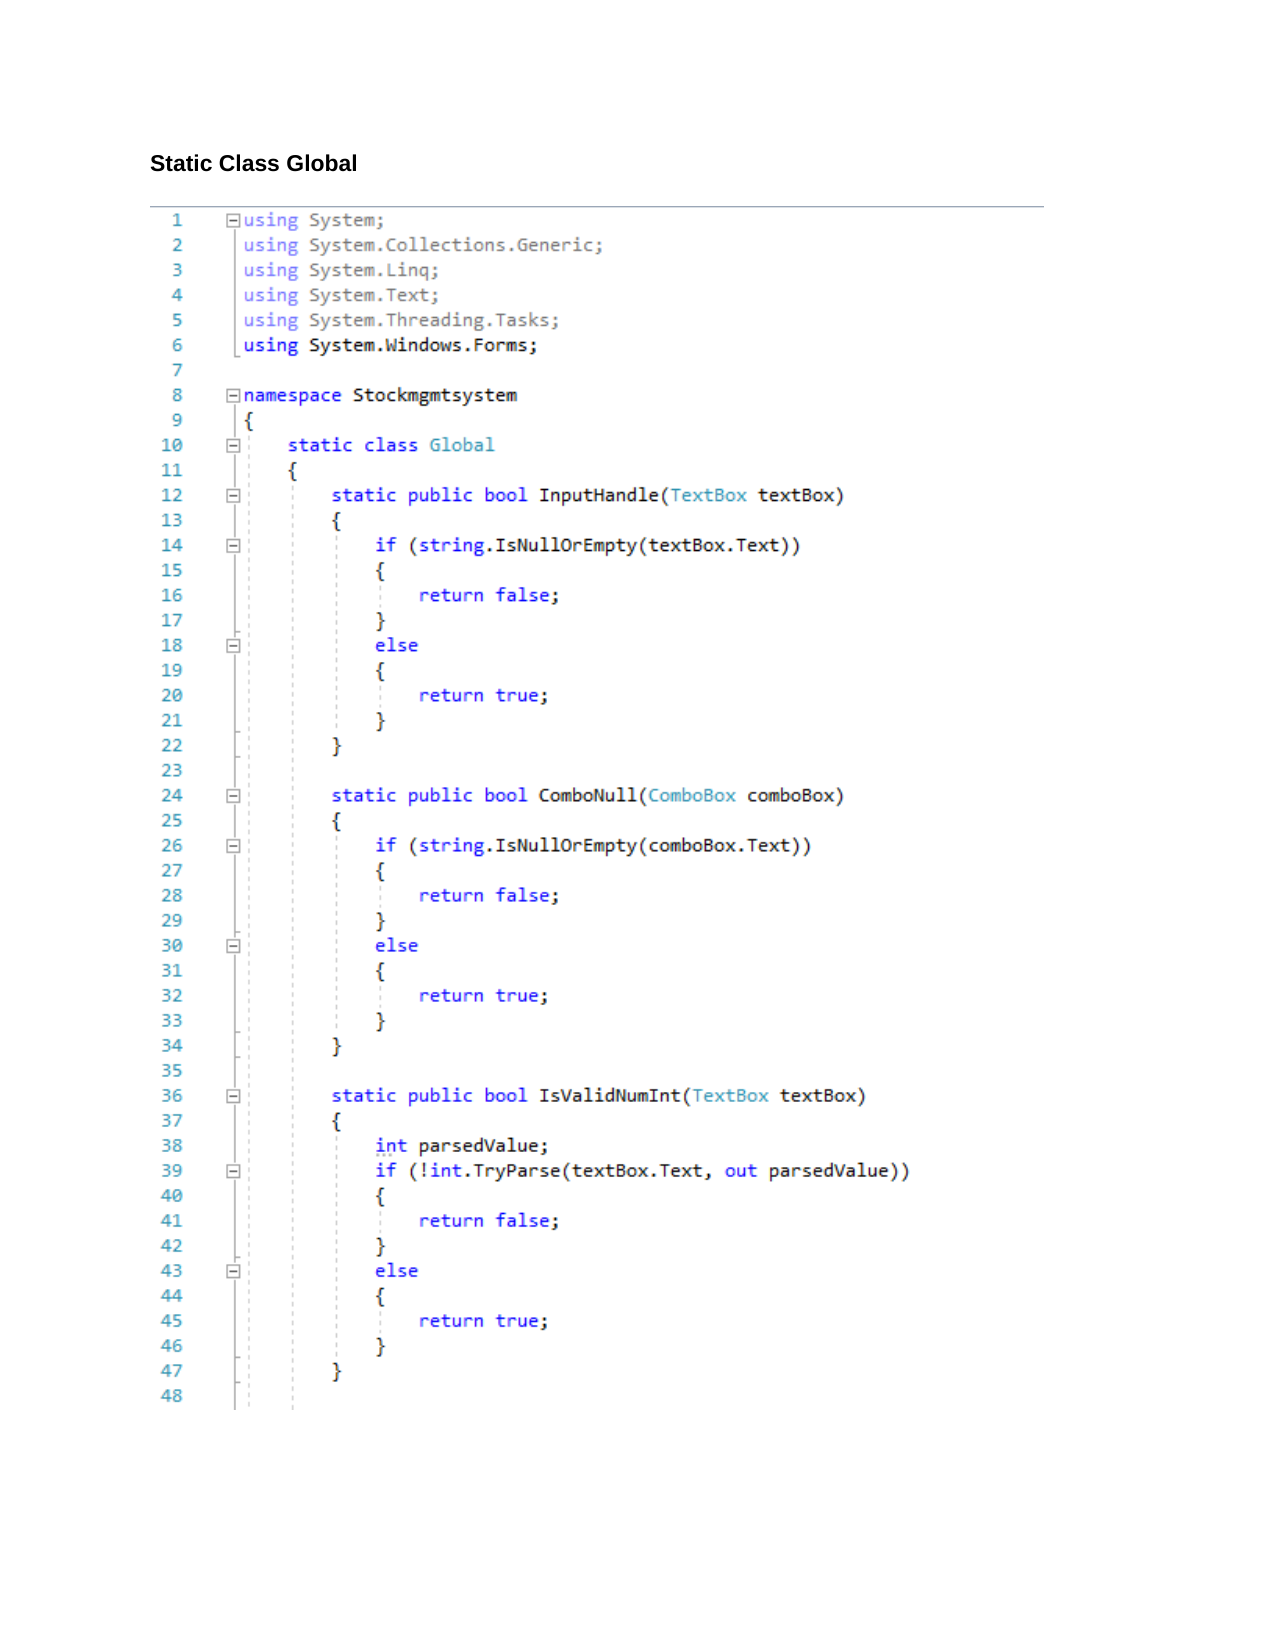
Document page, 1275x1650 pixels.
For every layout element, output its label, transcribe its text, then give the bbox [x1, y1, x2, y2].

picture [150, 206, 1044, 1410]
text Static Class Global [150, 150, 1125, 176]
